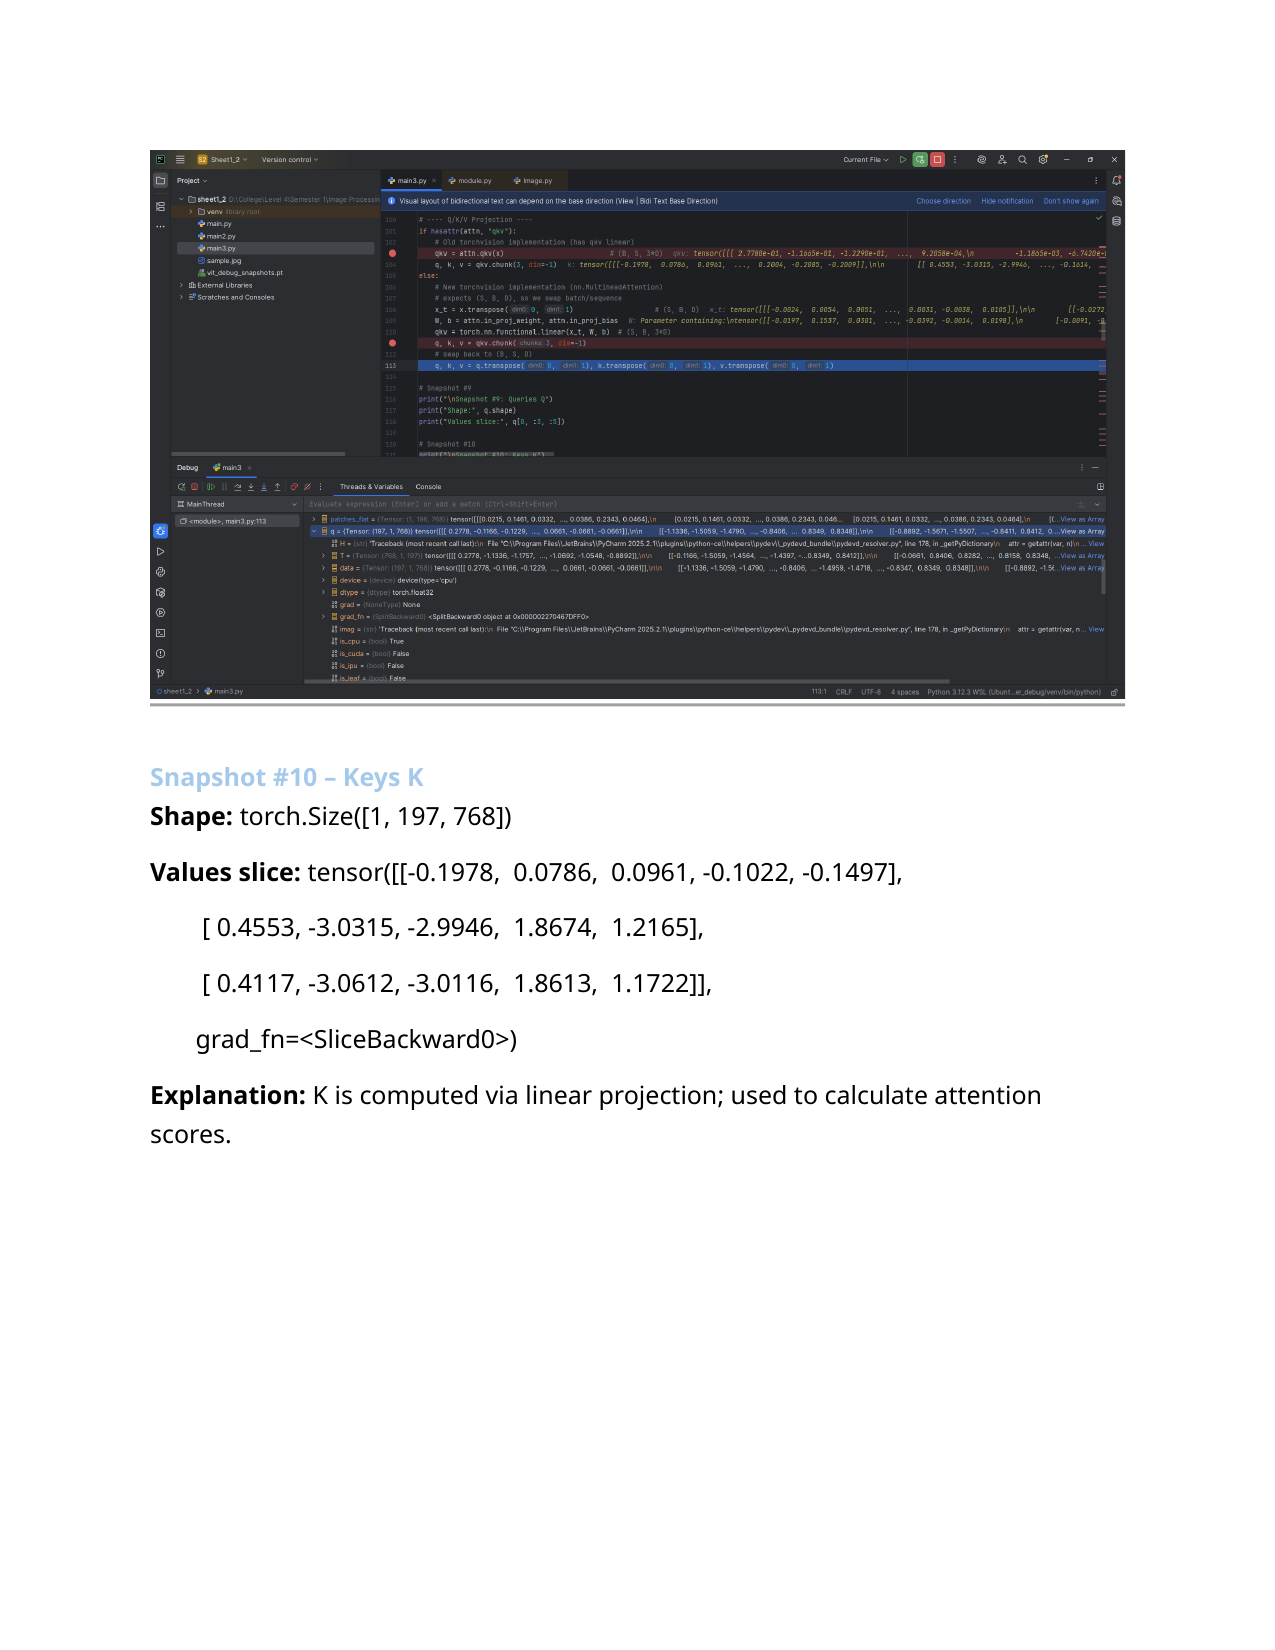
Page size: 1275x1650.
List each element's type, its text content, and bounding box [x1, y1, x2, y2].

text Snapshot #10 – Keys K Shape: torch.Size([1, 197, 768]) [150, 759, 1125, 832]
text Values slice: tensor([[-0.1978, 0.0786, 0.0961, -0.1022, -0.1497], [150, 854, 1125, 888]
text Explanation: K is computed via linear projection; used to calculate attention scores. [150, 1077, 1125, 1151]
text [ 0.4553, -3.0315, -2.9946, 1.8674, 1.2165], [150, 910, 1125, 944]
text grad_fn=<SliceBackward0>) [150, 1022, 1125, 1056]
picture [150, 150, 1125, 699]
text [ 0.4117, -3.0612, -3.0116, 1.8613, 1.1722]], [150, 966, 1125, 1000]
